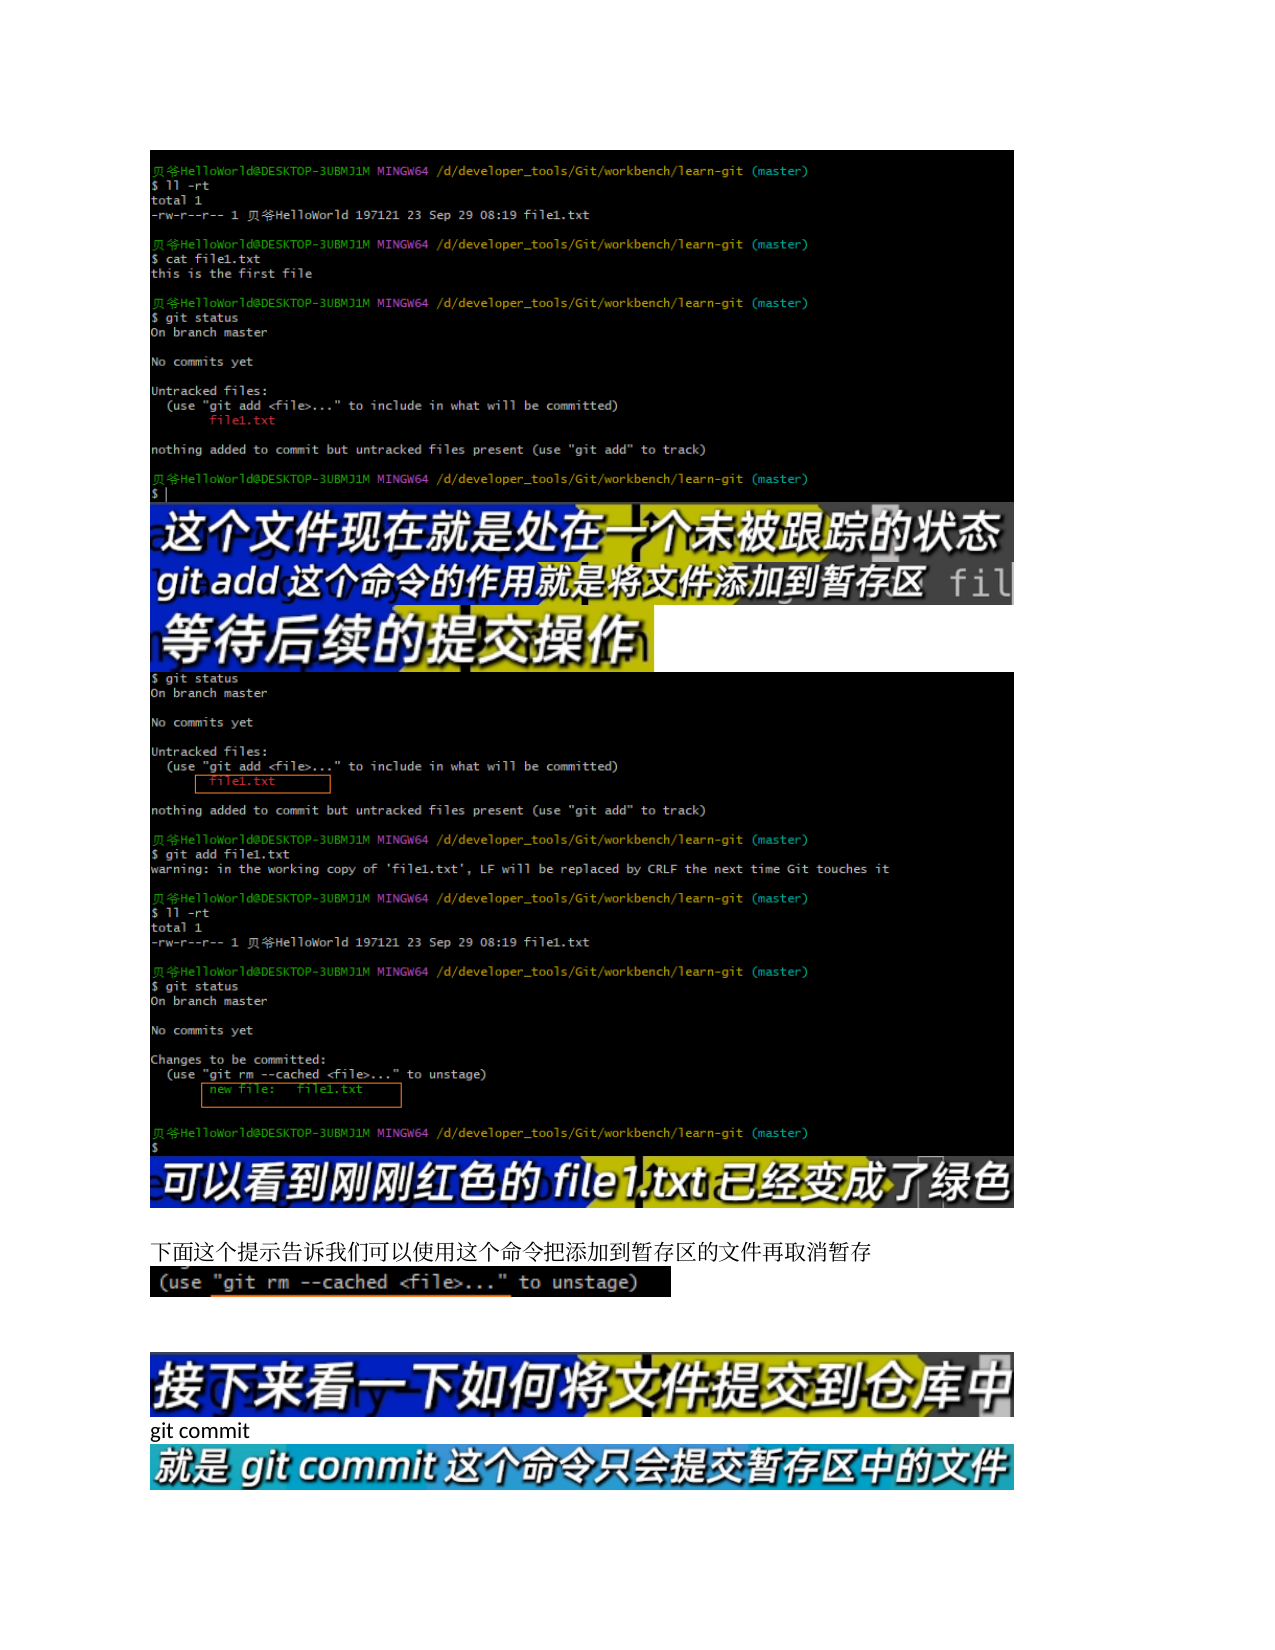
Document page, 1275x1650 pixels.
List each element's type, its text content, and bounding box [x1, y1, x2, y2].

picture [150, 1352, 1014, 1417]
picture [150, 1266, 671, 1297]
picture [861, 1444, 1014, 1490]
picture [150, 150, 1014, 1208]
text 下面这个提示告诉我们可以使用这个命令把添加到暂存区的文件再取消暂存 [150, 1235, 1125, 1267]
picture [412, 1444, 784, 1490]
picture [783, 1447, 859, 1484]
picture [299, 1457, 375, 1481]
picture [150, 1444, 290, 1490]
picture [377, 1457, 410, 1480]
text git commit [150, 1417, 1125, 1444]
